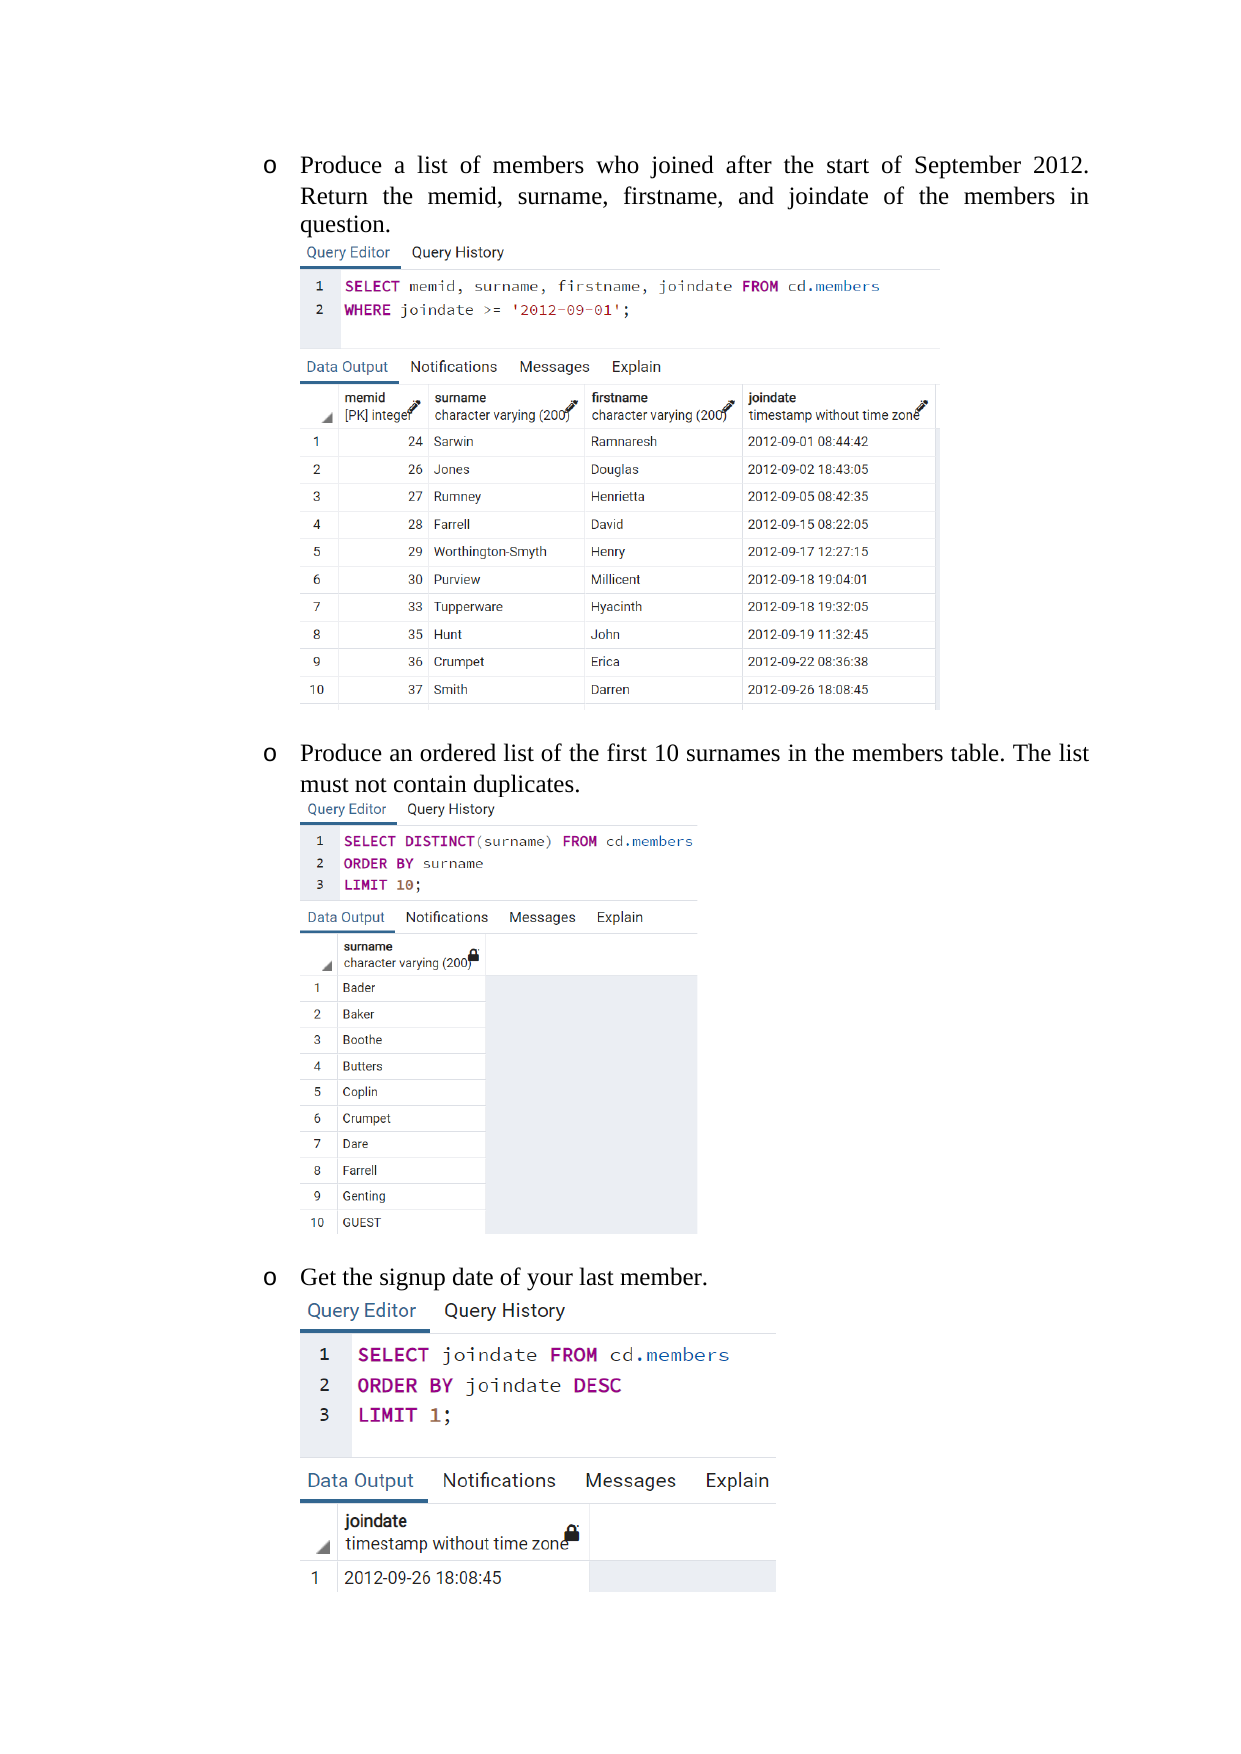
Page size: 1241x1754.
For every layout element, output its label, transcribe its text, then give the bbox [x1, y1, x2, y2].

picture [300, 1293, 776, 1592]
list Produce a list of members who joined after the start of September 2012. Return the memid, surname, firstname, and joindate of the members in question. [262, 150, 1090, 238]
list Get the signup date of your last member. [262, 1262, 1090, 1293]
picture [300, 238, 940, 710]
list Produce an ordered list of the first 10 surnames in the members table. The list must not contain duplicates. [262, 738, 1090, 797]
picture [300, 797, 698, 1234]
